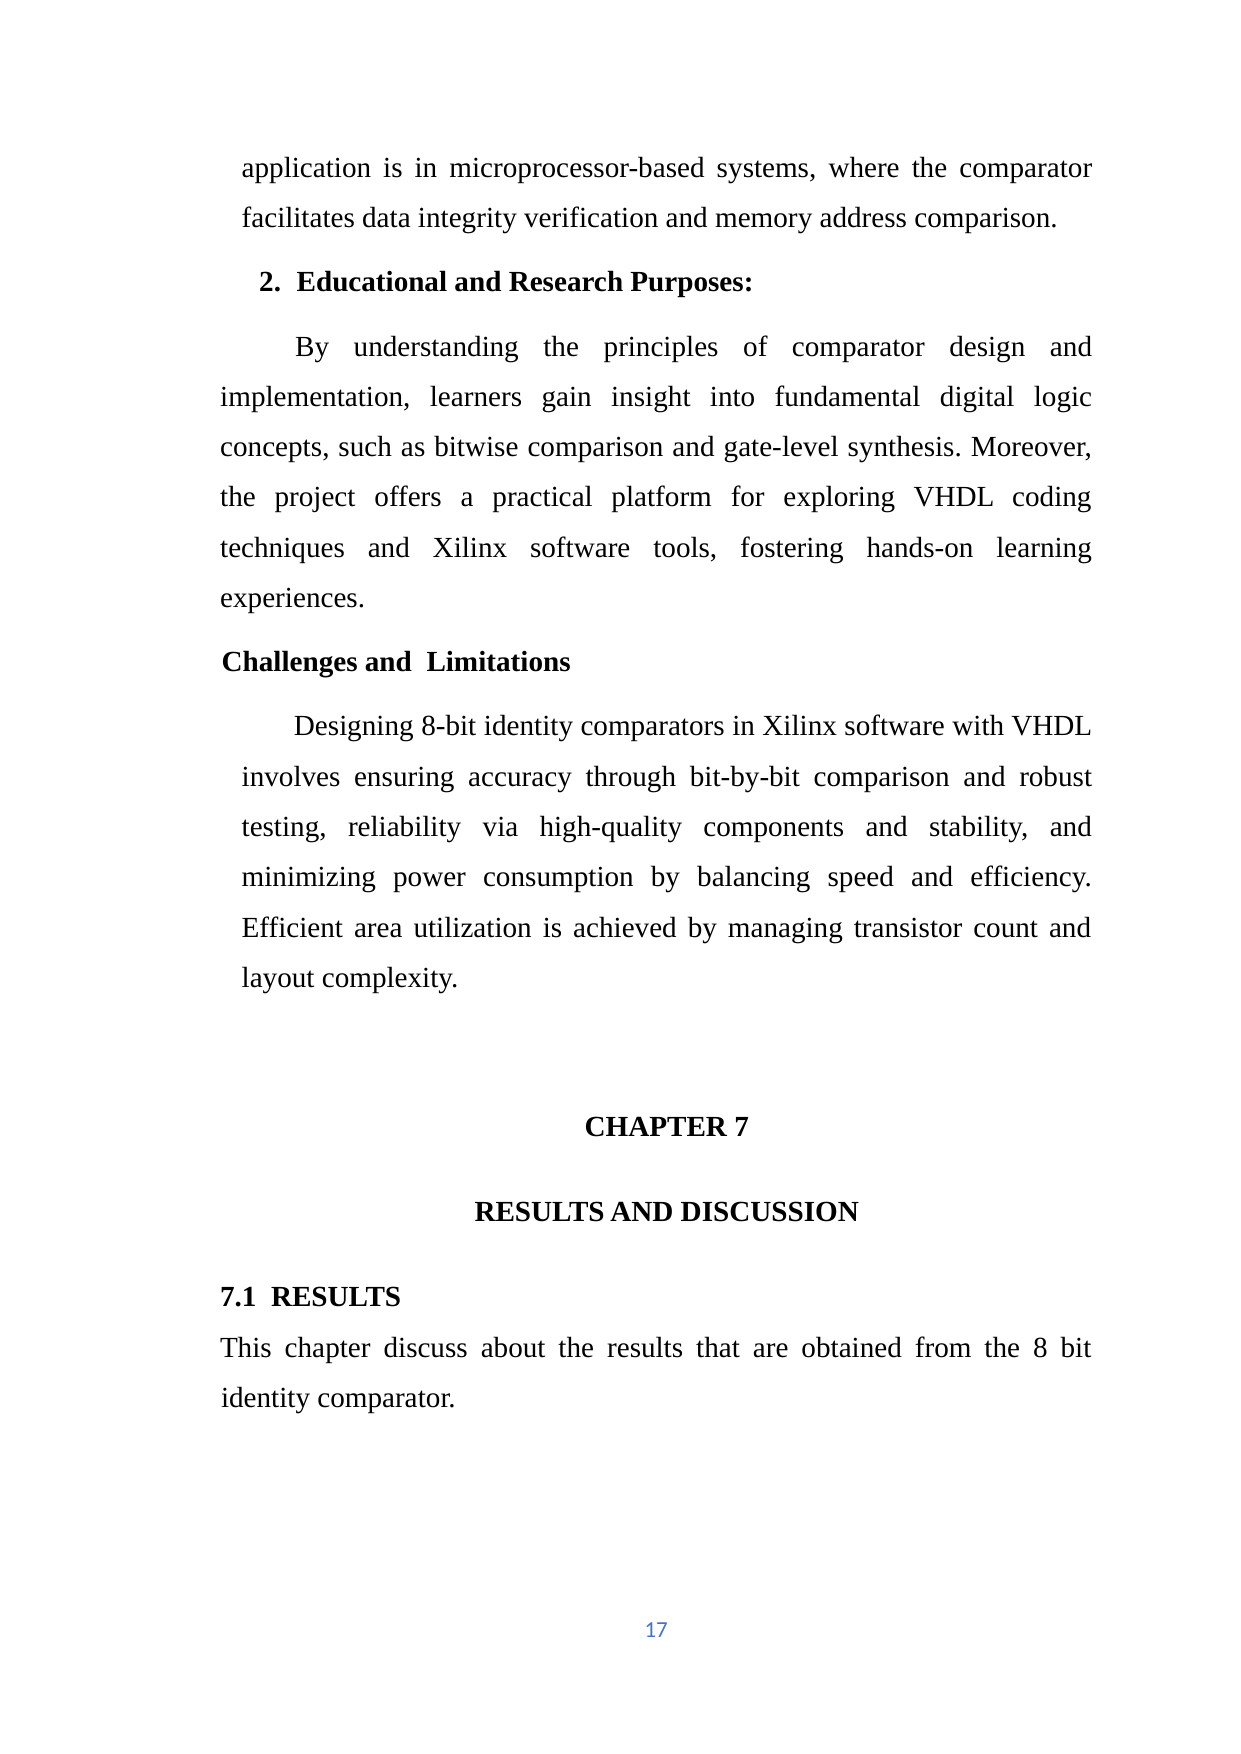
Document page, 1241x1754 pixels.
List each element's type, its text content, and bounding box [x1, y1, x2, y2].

list Educational and Research Purposes: [259, 264, 1093, 298]
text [240, 150, 1093, 234]
subtitle 7.1 RESULTS [220, 1279, 1093, 1313]
text CHAPTER 7 [240, 1109, 1093, 1143]
text RESULTS AND DISCUSSION [240, 1194, 1093, 1228]
text Challenges and Limitations [221, 644, 1093, 678]
text Designing 8-bit identity comparators in Xilinx software with VHDL involves ensuring accuracy through bit-by-bit comparison and robust testing, reliability via high-quality components and stability, and minimizing power consumption by balancing speed and efficiency. Efficient area utilization is achieved by managing transistor count and layout complexity. [240, 708, 1093, 994]
text By understanding the principles of comparator design and implementation, learners gain insight into fundamental digital logic concepts, such as bitwise comparison and gate-level synthesis. Moreover, the project offers a practical platform for exploring VHDL coding techniques and Xilinx software tools, fostering hands-on learning experiences. [220, 329, 1093, 614]
text This chapter discuss about the results that are obtained from the 8 bit identity comparator. [220, 1330, 1093, 1414]
